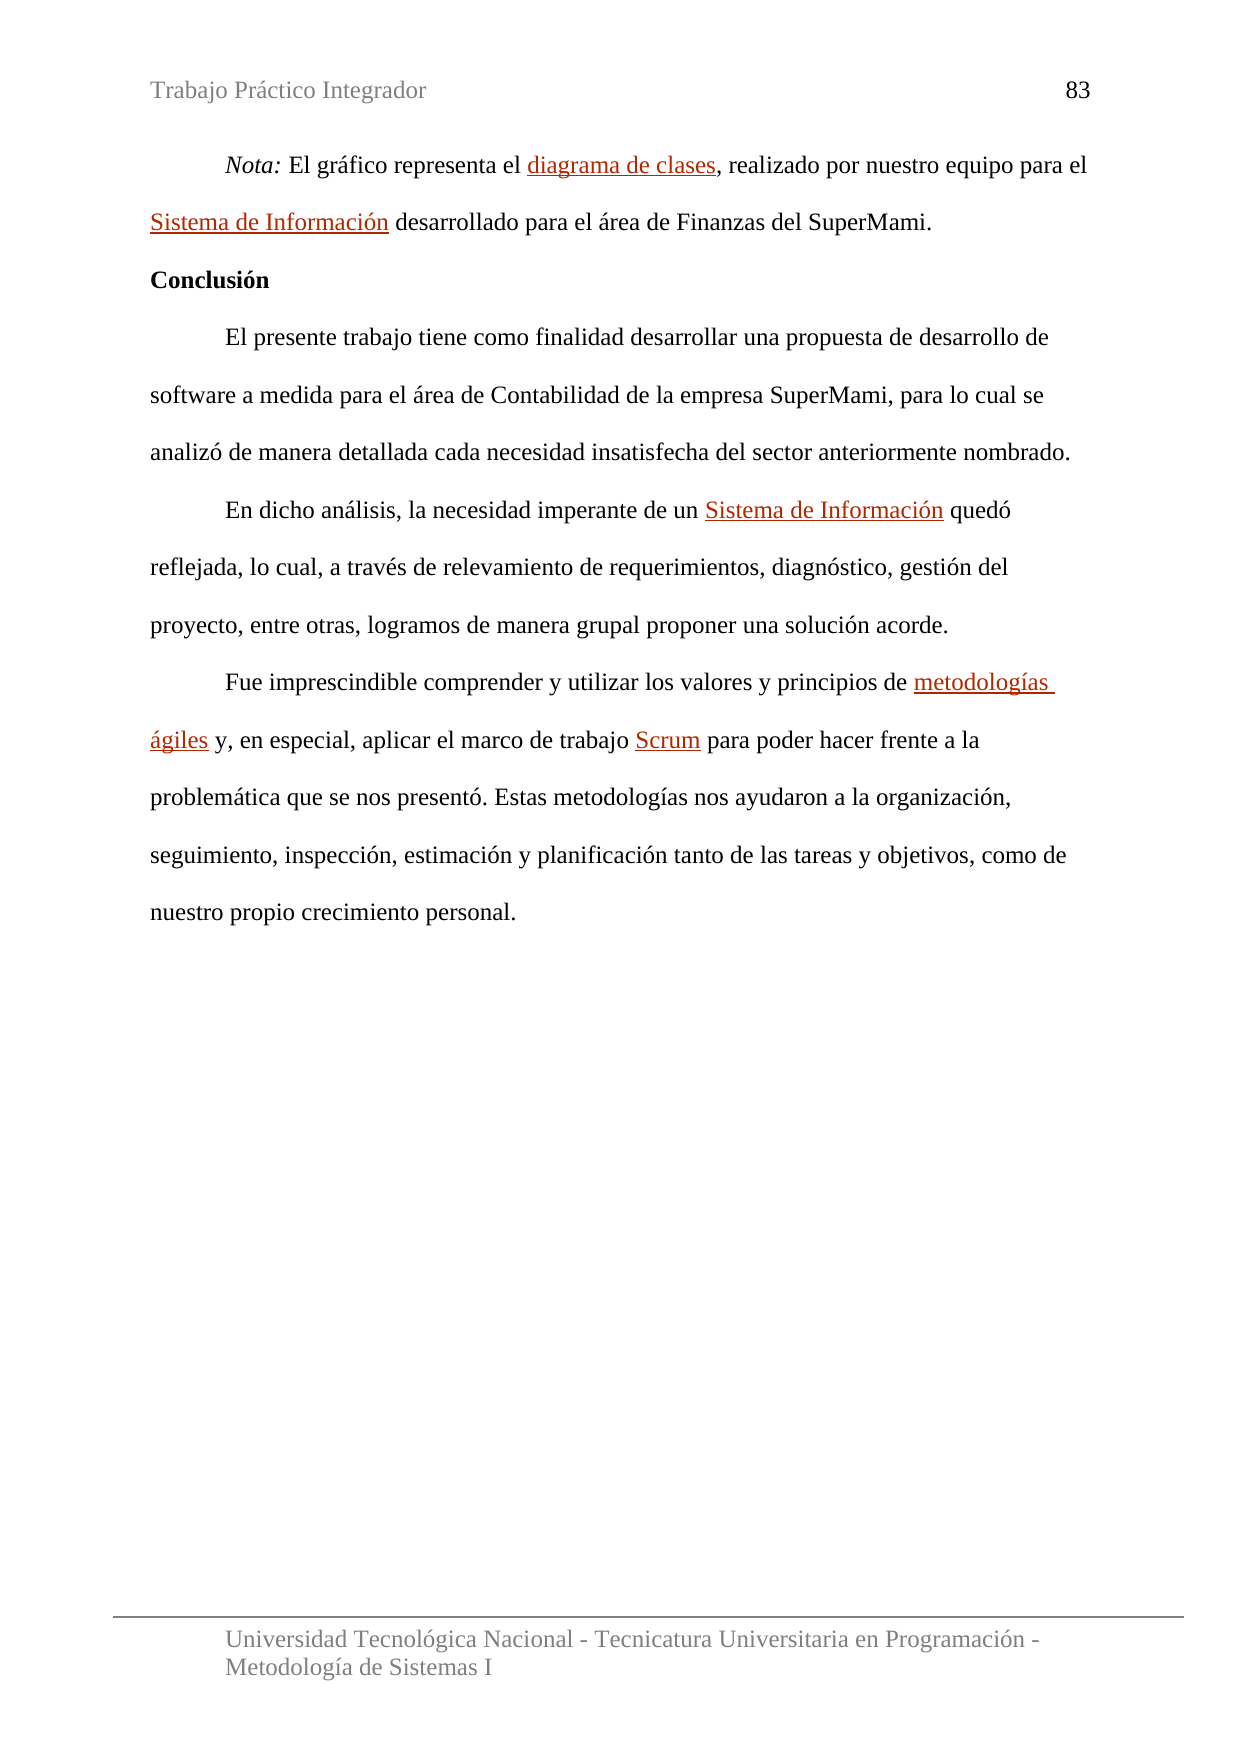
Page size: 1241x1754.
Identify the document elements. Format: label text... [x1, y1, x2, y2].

subtitle Conclusión [150, 265, 1090, 294]
text Nota: El gráfico representa el diagrama de clases, realizado por nuestro equipo para el Sistema de Información desarrollado para el área de Finanzas del SuperMami. [150, 150, 1090, 236]
text En dicho análisis, la necesidad imperante de un Sistema de Información quedó reflejada, lo cual, a través de relevamiento de requerimientos, diagnóstico, gestión del proyecto, entre otras, logramos de manera grupal proponer una solución acorde. [150, 495, 1090, 639]
text Fue imprescindible comprender y utilizar los valores y principios de metodologías ágiles y, en especial, aplicar el marco de trabajo Scrum para poder hacer frente a la problemática que se nos presentó. Estas metodologías nos ayudaron a la organización, seguimiento, inspección, estimación y planificación tanto de las tareas y objetivos, como de nuestro propio crecimiento personal. [150, 667, 1090, 926]
text El presente trabajo tiene como finalidad desarrollar una propuesta de desarrollo de software a medida para el área de Contabilidad de la empresa SuperMami, para lo cual se analizó de manera detallada cada necesidad insatisfecha del sector anteriormente nombrado. [150, 322, 1090, 466]
